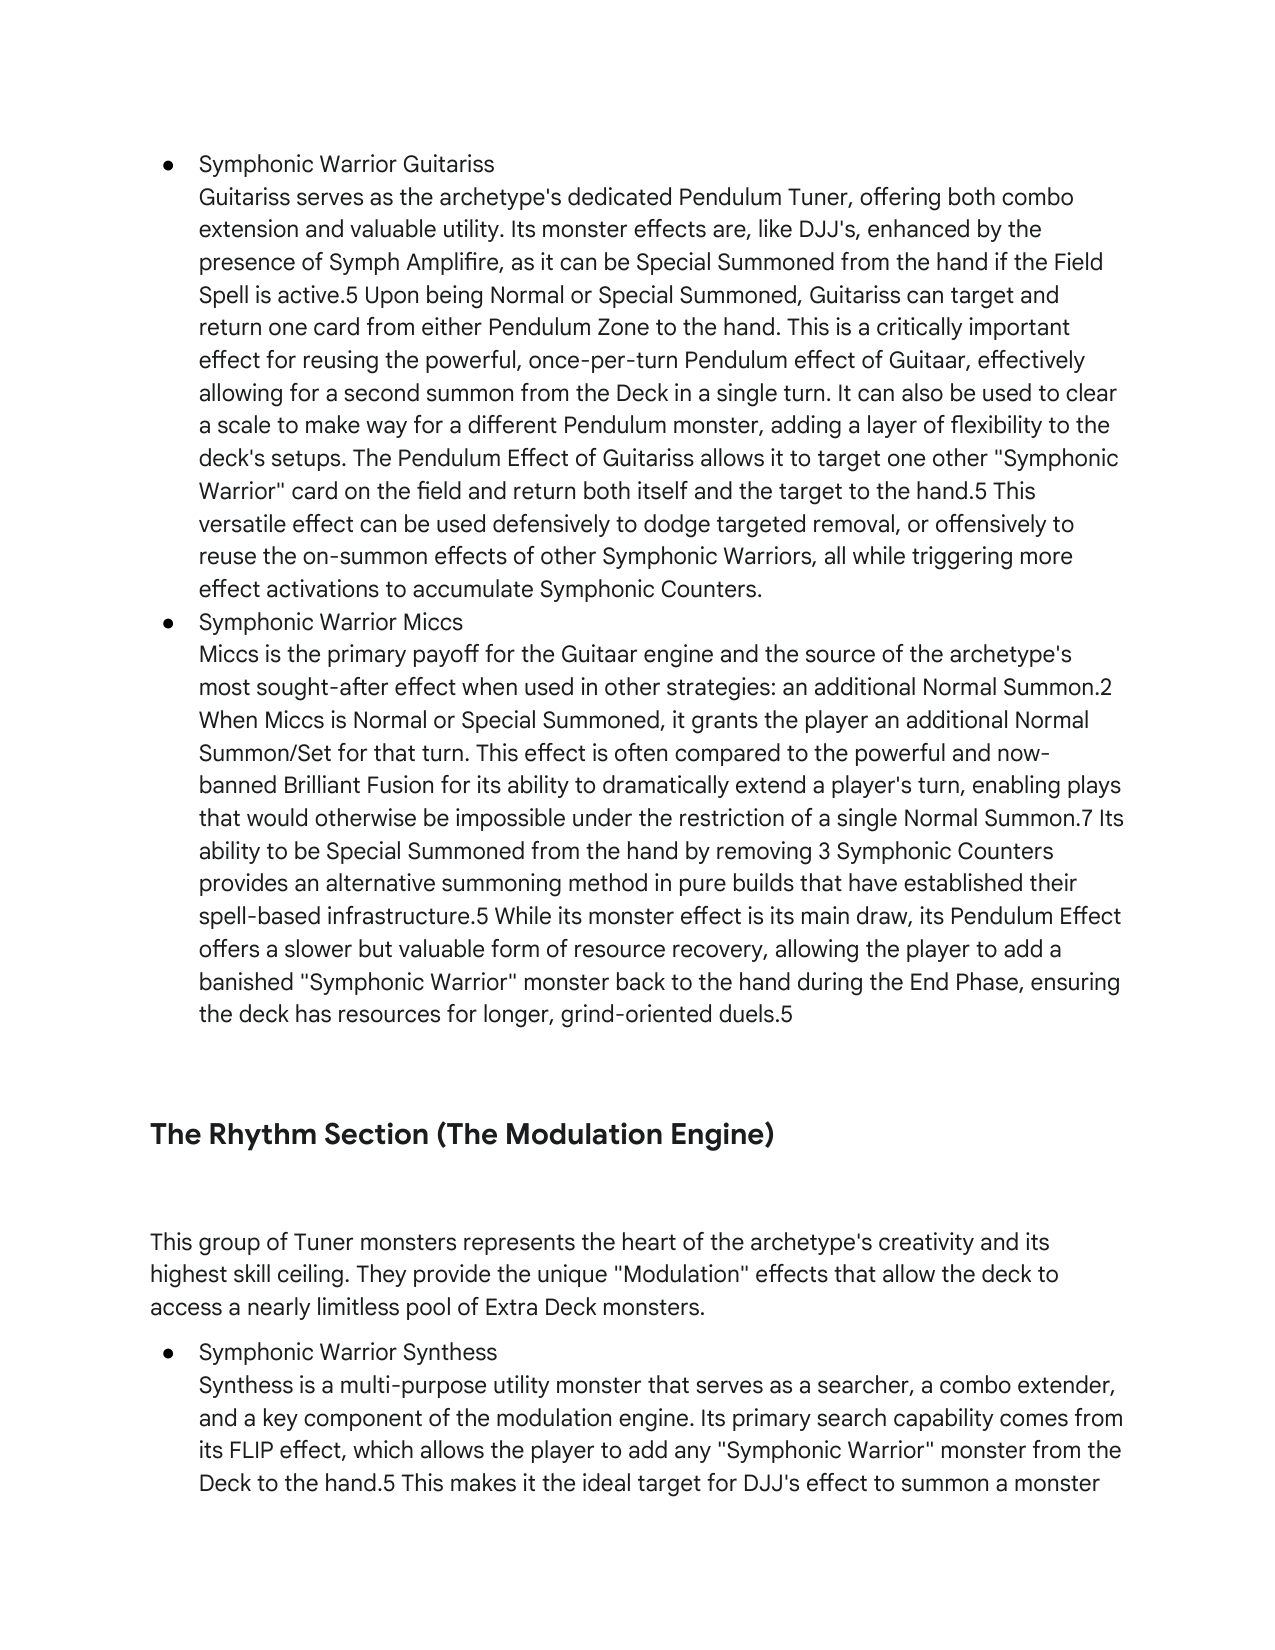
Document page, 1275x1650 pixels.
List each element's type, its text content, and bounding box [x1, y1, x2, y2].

subtitle The Rhythm Section (The Modulation Engine) [150, 1116, 1125, 1152]
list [161, 1338, 1125, 1498]
list Symphonic Warrior Guitariss Guitariss serves as the archetype's dedicated Pendulum Tuner, offering both combo extension and valuable utility. Its monster effects are, like DJJ's, enhanced by the presence of Symph Amplifire, as it can be Special Summoned from the hand if the Field Spell is active.5 Upon being Normal or Special Summoned, Guitariss can target and return one card from either Pendulum Zone to the hand. This is a critically important effect for reusing the powerful, once-per-turn Pendulum effect of Guitaar, effectively allowing for a second summon from the Deck in a single turn. It can also be used to clear a scale to make way for a different Pendulum monster, adding a layer of flexibility to the deck's setups. The Pendulum Effect of Guitariss allows it to target one other "Symphonic Warrior" card on the field and return both itself and the target to the hand.5 This versatile effect can be used defensively to dodge targeted removal, or offensively to reuse the on-summon effects of other Symphonic Warriors, all while triggering more effect activations to accumulate Symphonic Counters. [161, 150, 1125, 604]
list Symphonic Warrior Miccs Miccs is the primary payoff for the Guitaar engine and the source of the archetype's most sought-after effect when used in other strategies: an additional Normal Summon.2 When Miccs is Normal or Special Summoned, it grants the player an additional Normal Summon/Set for that turn. This effect is often compared to the powerful and now-banned Brilliant Fusion for its ability to dramatically extend a player's turn, enabling plays that would otherwise be impossible under the restriction of a single Normal Summon.7 Its ability to be Special Summoned from the hand by removing 3 Symphonic Counters provides an alternative summoning method in pure builds that have established their spell-based infrastructure.5 While its monster effect is its main draw, its Pendulum Effect offers a slower but valuable form of resource recovery, allowing the player to add a banished "Symphonic Warrior" monster back to the hand during the End Phase, ensuring the deck has resources for longer, grind-oriented duels.5 [161, 608, 1125, 1029]
text This group of Tuner monsters represents the heart of the archetype's creativity and its highest skill ceiling. They provide the unique "Modulation" effects that allow the deck to access a nearly limitless pool of Extra Deck monsters. [150, 1228, 1125, 1322]
